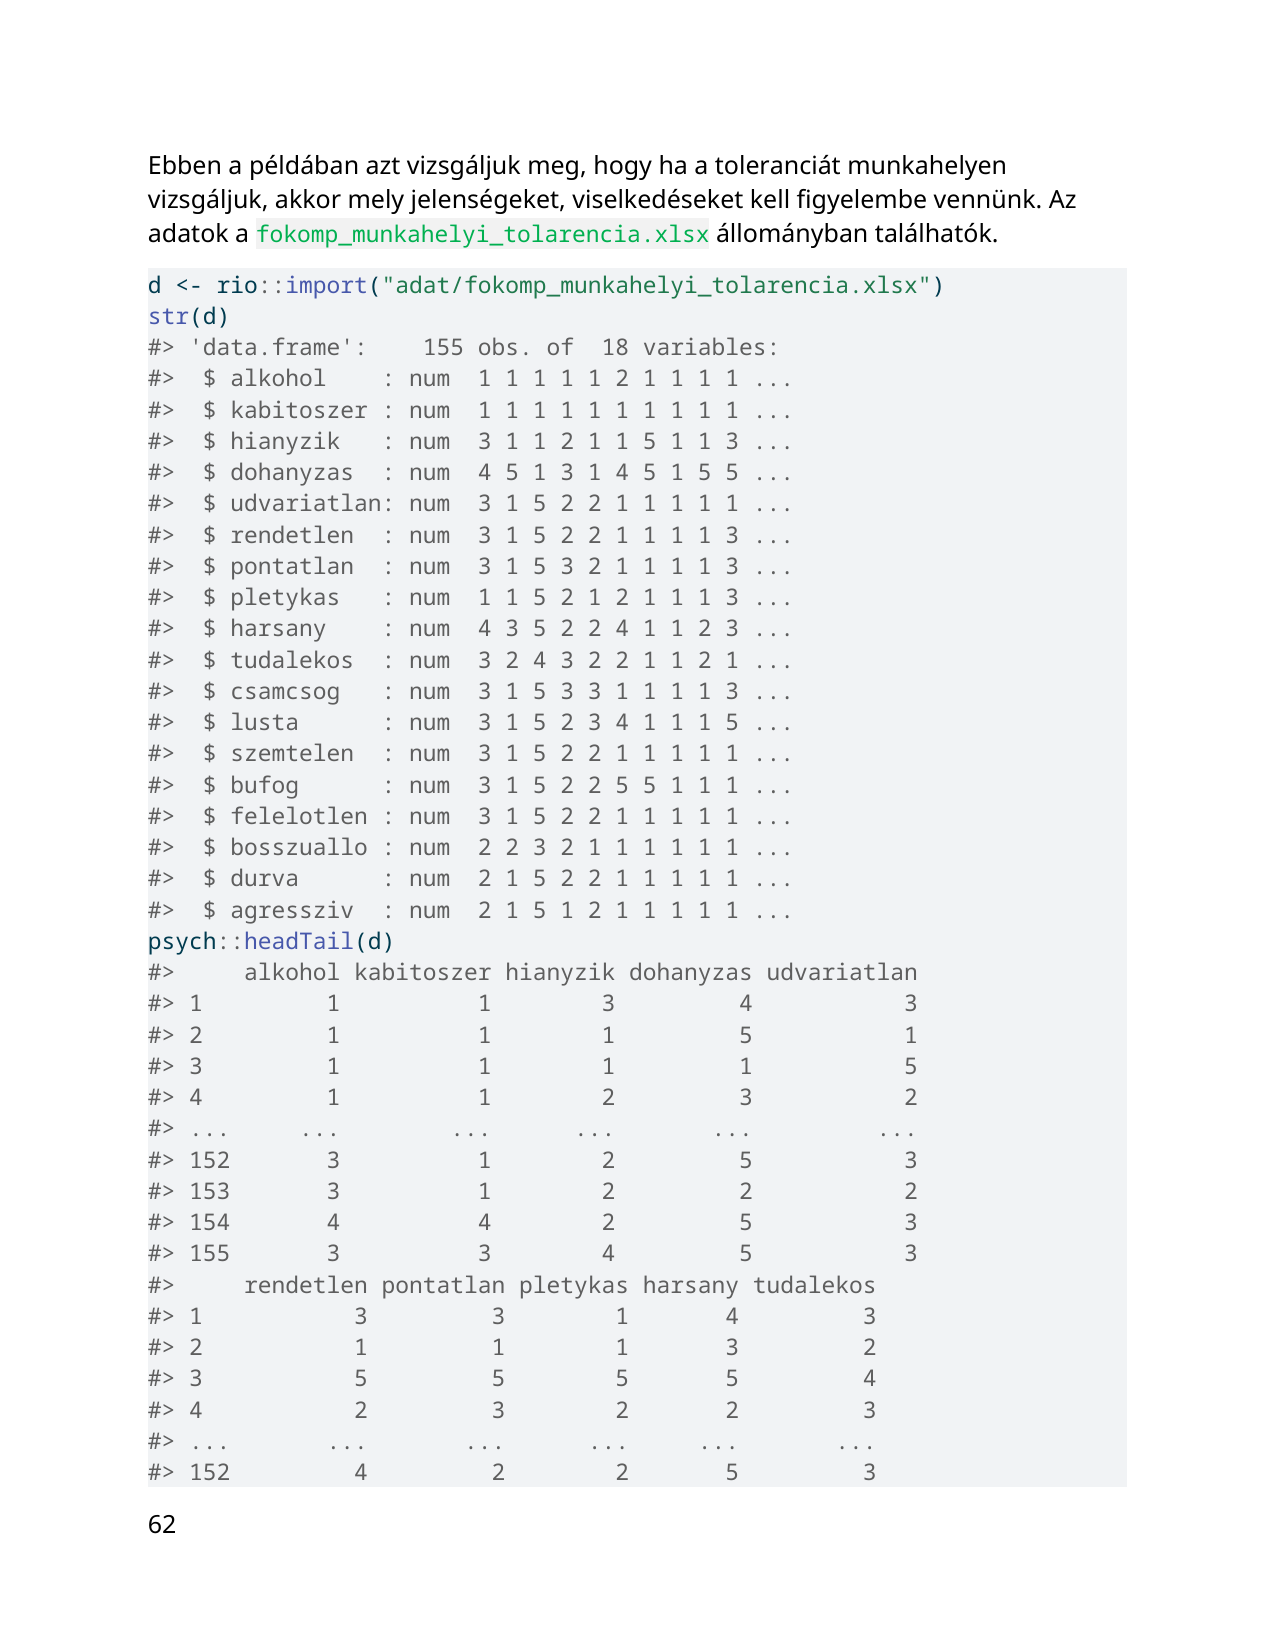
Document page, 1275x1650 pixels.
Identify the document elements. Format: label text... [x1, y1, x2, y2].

text Ebben a példában azt vizsgáljuk meg, hogy ha a toleranciát munkahelyen vizsgáljuk, akkor mely jelenségeket, viselkedéseket kell figyelembe vennünk. Az adatok a fokomp_munkahelyi_tolarencia.xlsx állományban találhatók. [148, 148, 1127, 250]
